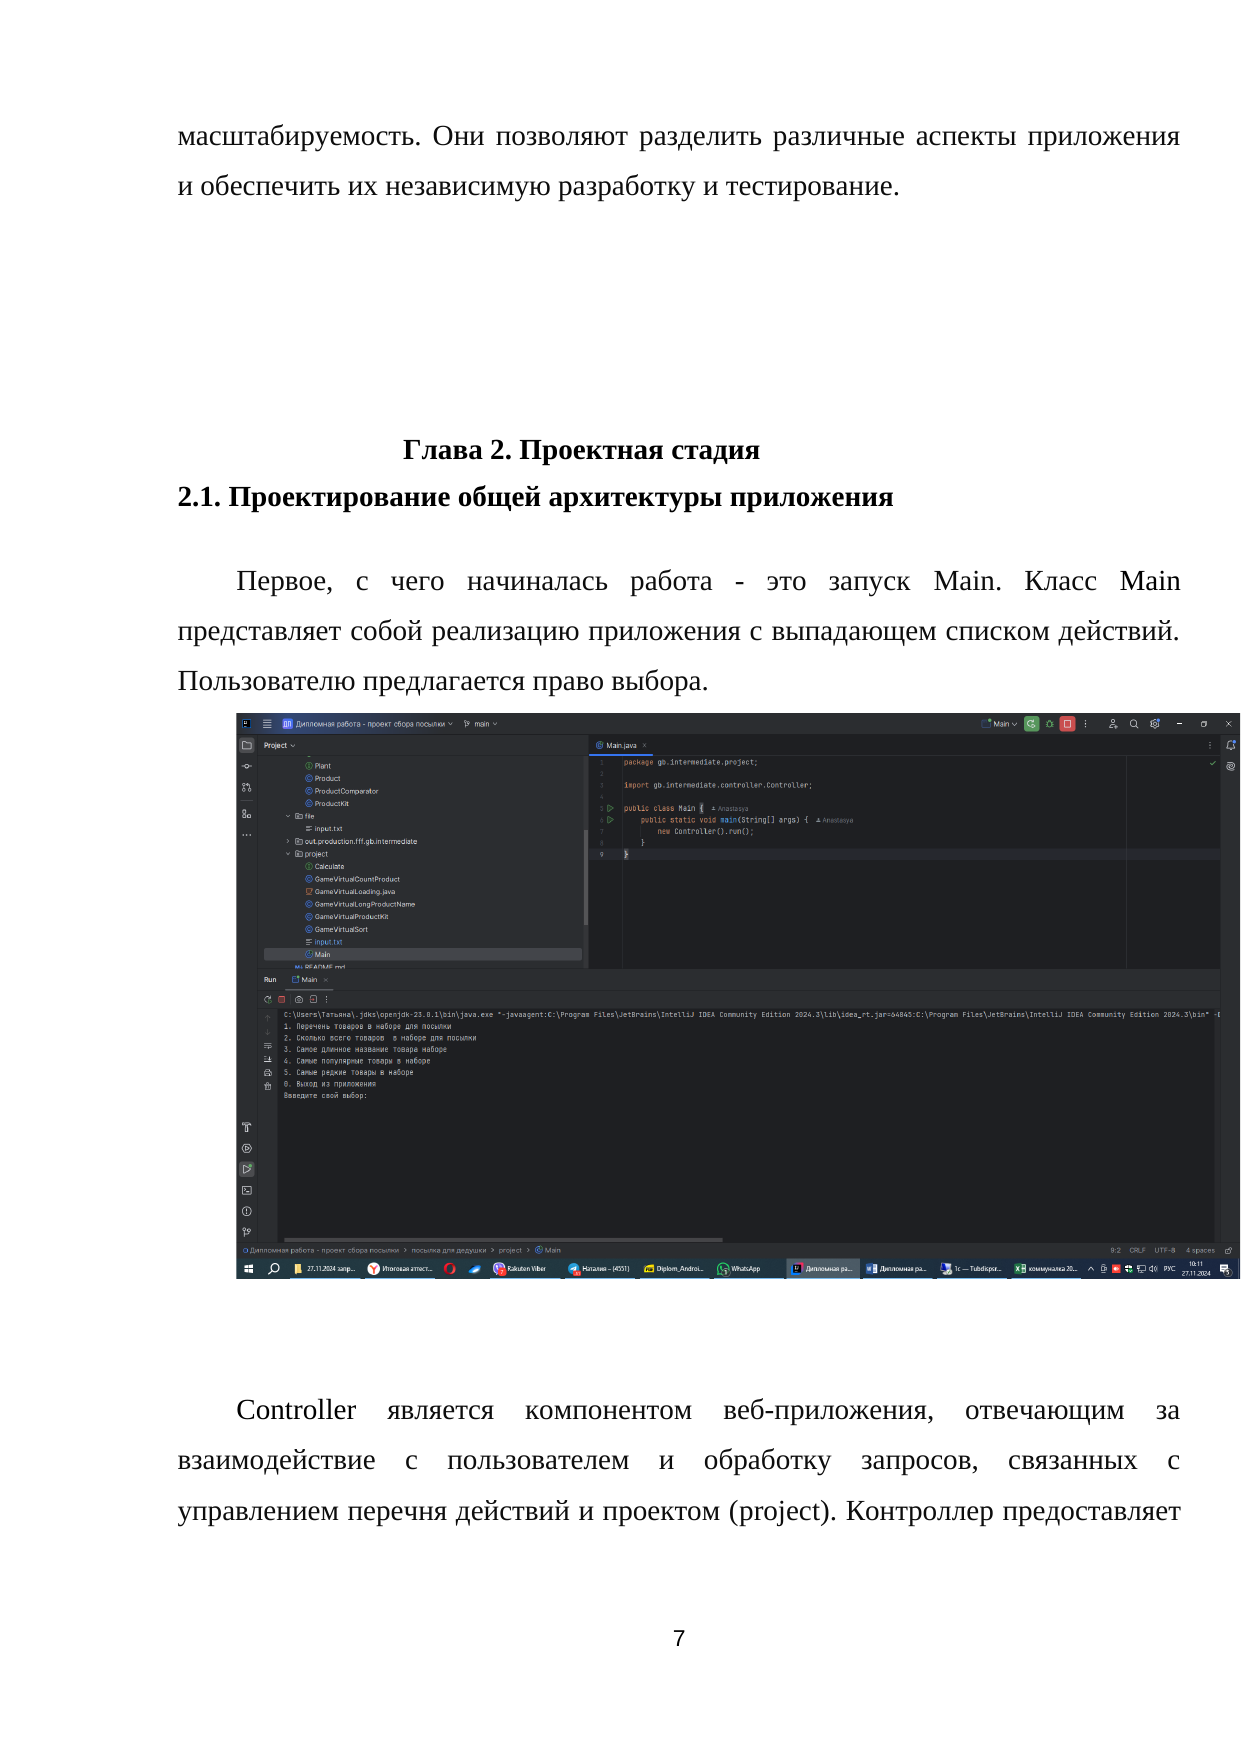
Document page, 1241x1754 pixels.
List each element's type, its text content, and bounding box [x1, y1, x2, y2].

table_cell 2.1. Проектирование общей архитектуры приложения [166, 479, 997, 512]
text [177, 1392, 1181, 1526]
text Первое, с чего начиналась работа - это запуск Main. Класс Main представляет собой реализацию приложения с выпадающем списком действий. Пользователю предлагается право выбора. [177, 563, 1181, 697]
picture [236, 713, 1241, 1279]
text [177, 118, 1181, 202]
table_header Глава 2. Проектная стадия [166, 382, 997, 479]
